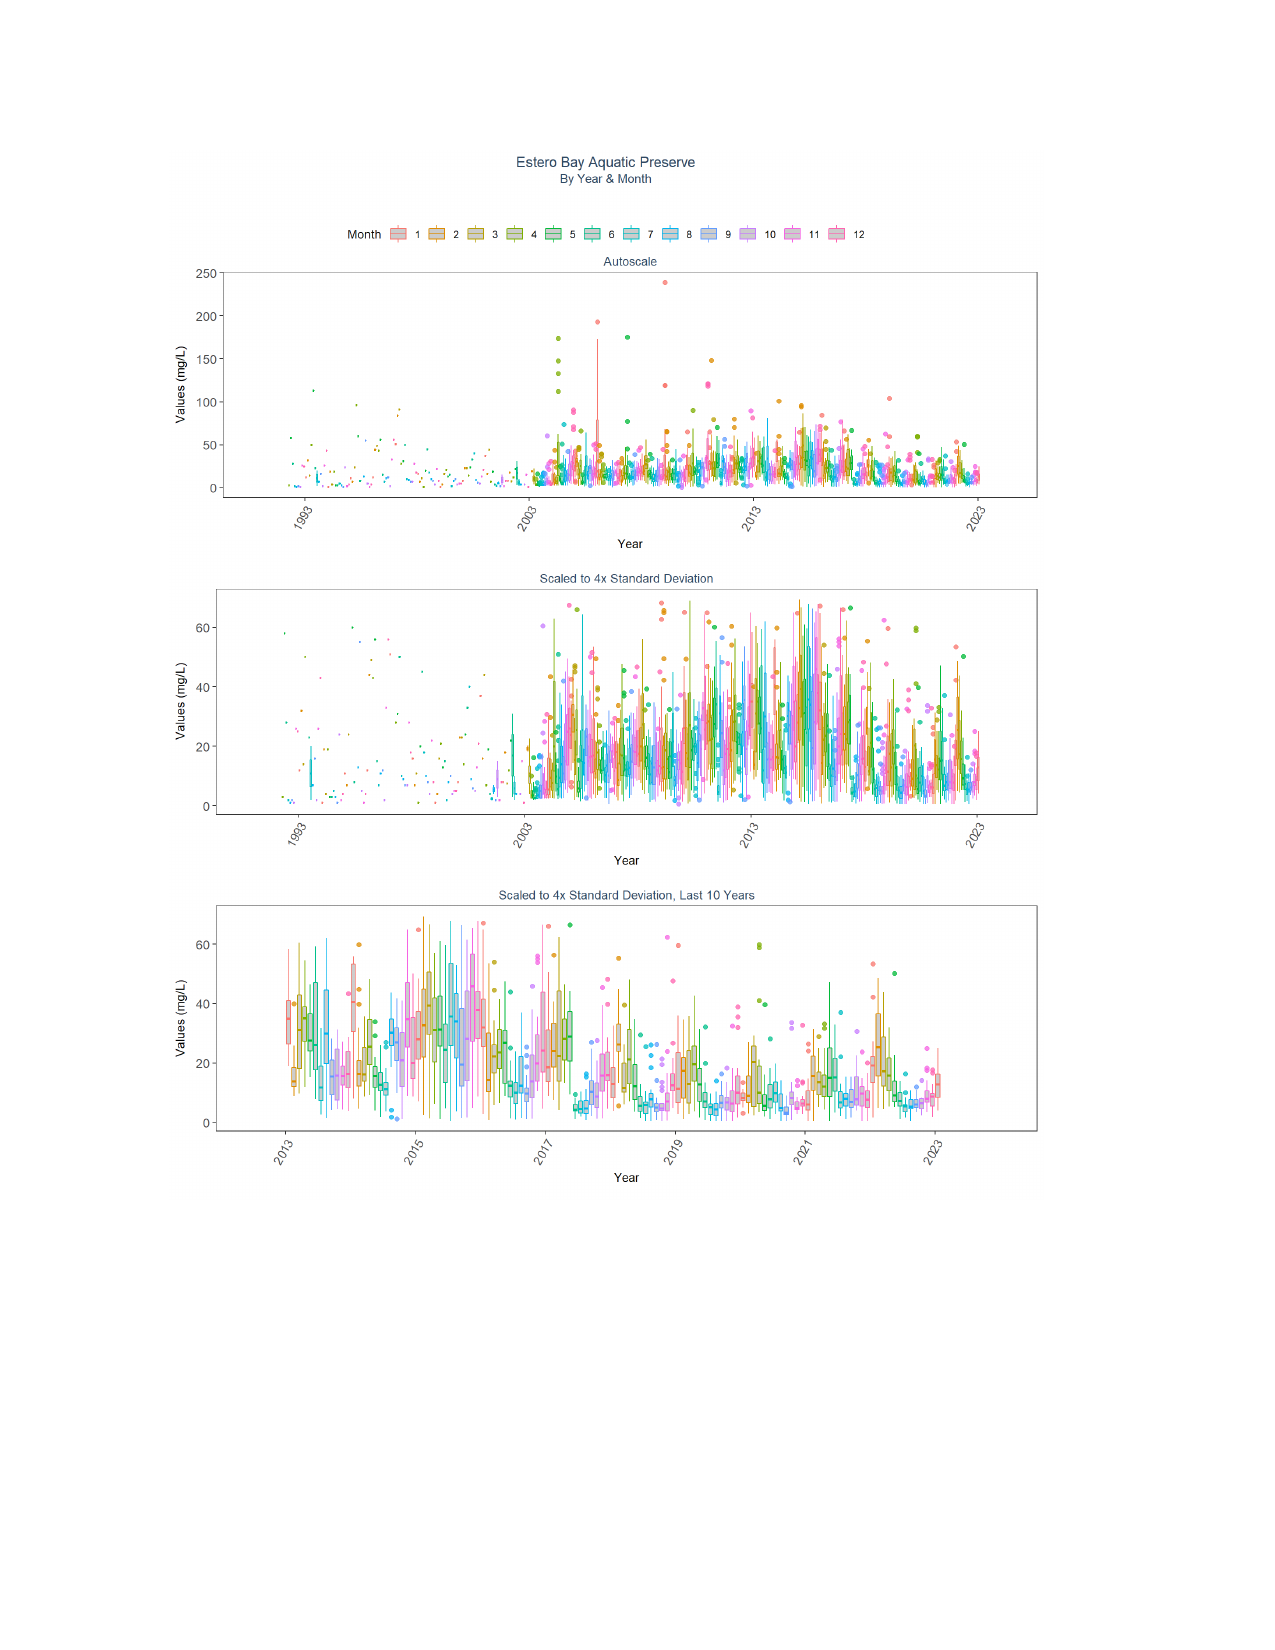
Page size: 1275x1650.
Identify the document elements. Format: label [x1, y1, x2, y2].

picture [168, 150, 1044, 1200]
